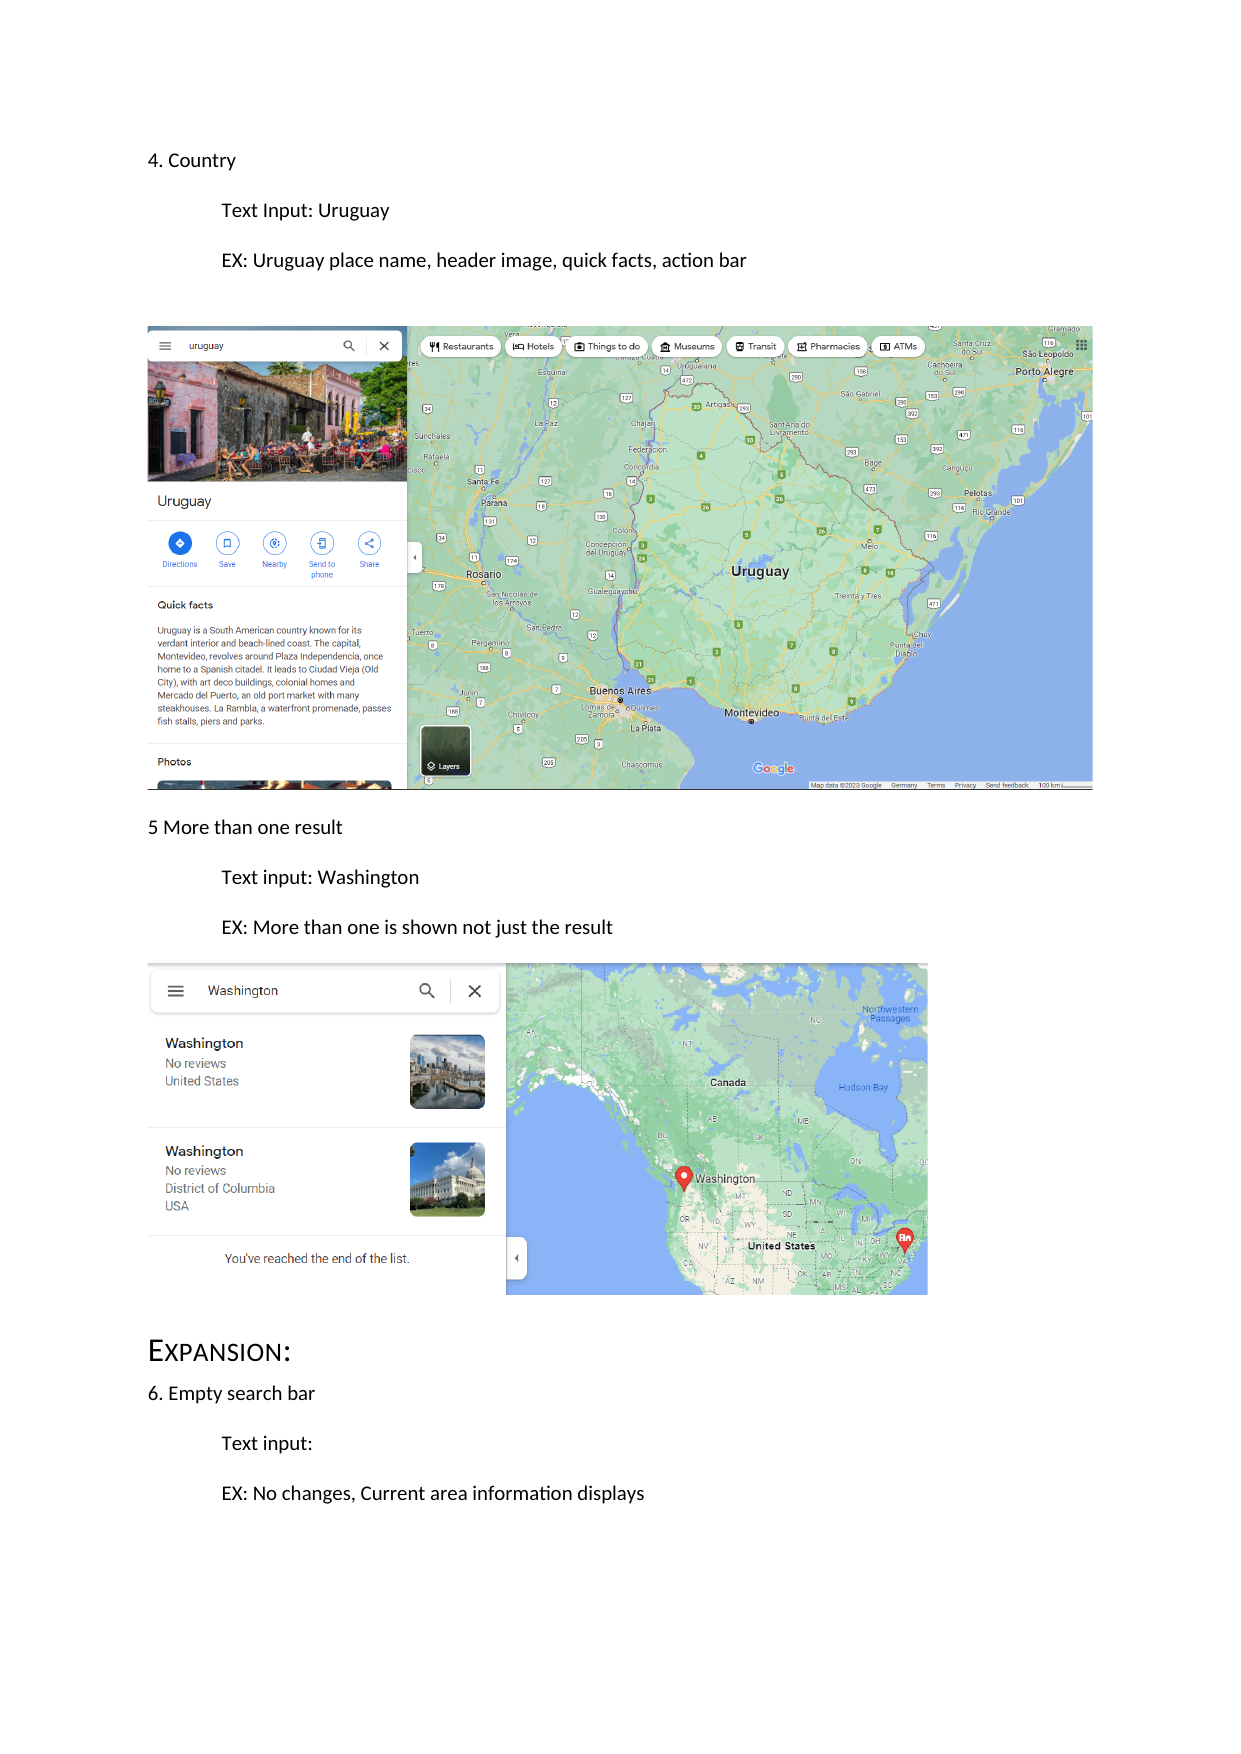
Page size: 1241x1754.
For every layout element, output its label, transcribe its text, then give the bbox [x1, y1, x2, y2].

text Text input: [148, 1430, 1093, 1456]
subtitle Expansion: [148, 1329, 1093, 1370]
text Text Input: Uruguay [148, 198, 1093, 223]
text EX: Uruguay place name, header image, quick facts, action bar [148, 248, 1093, 273]
picture [147, 326, 1093, 790]
text Text input: Washington [148, 864, 1093, 889]
picture [147, 963, 928, 1295]
text EX: More than one is shown not just the result [148, 914, 1093, 939]
text EX: No changes, Current area information displays [148, 1480, 1093, 1506]
text 6. Empty search bar [148, 1380, 1093, 1406]
text 5 More than one result [148, 814, 1093, 839]
text 4. Country [148, 148, 1093, 173]
